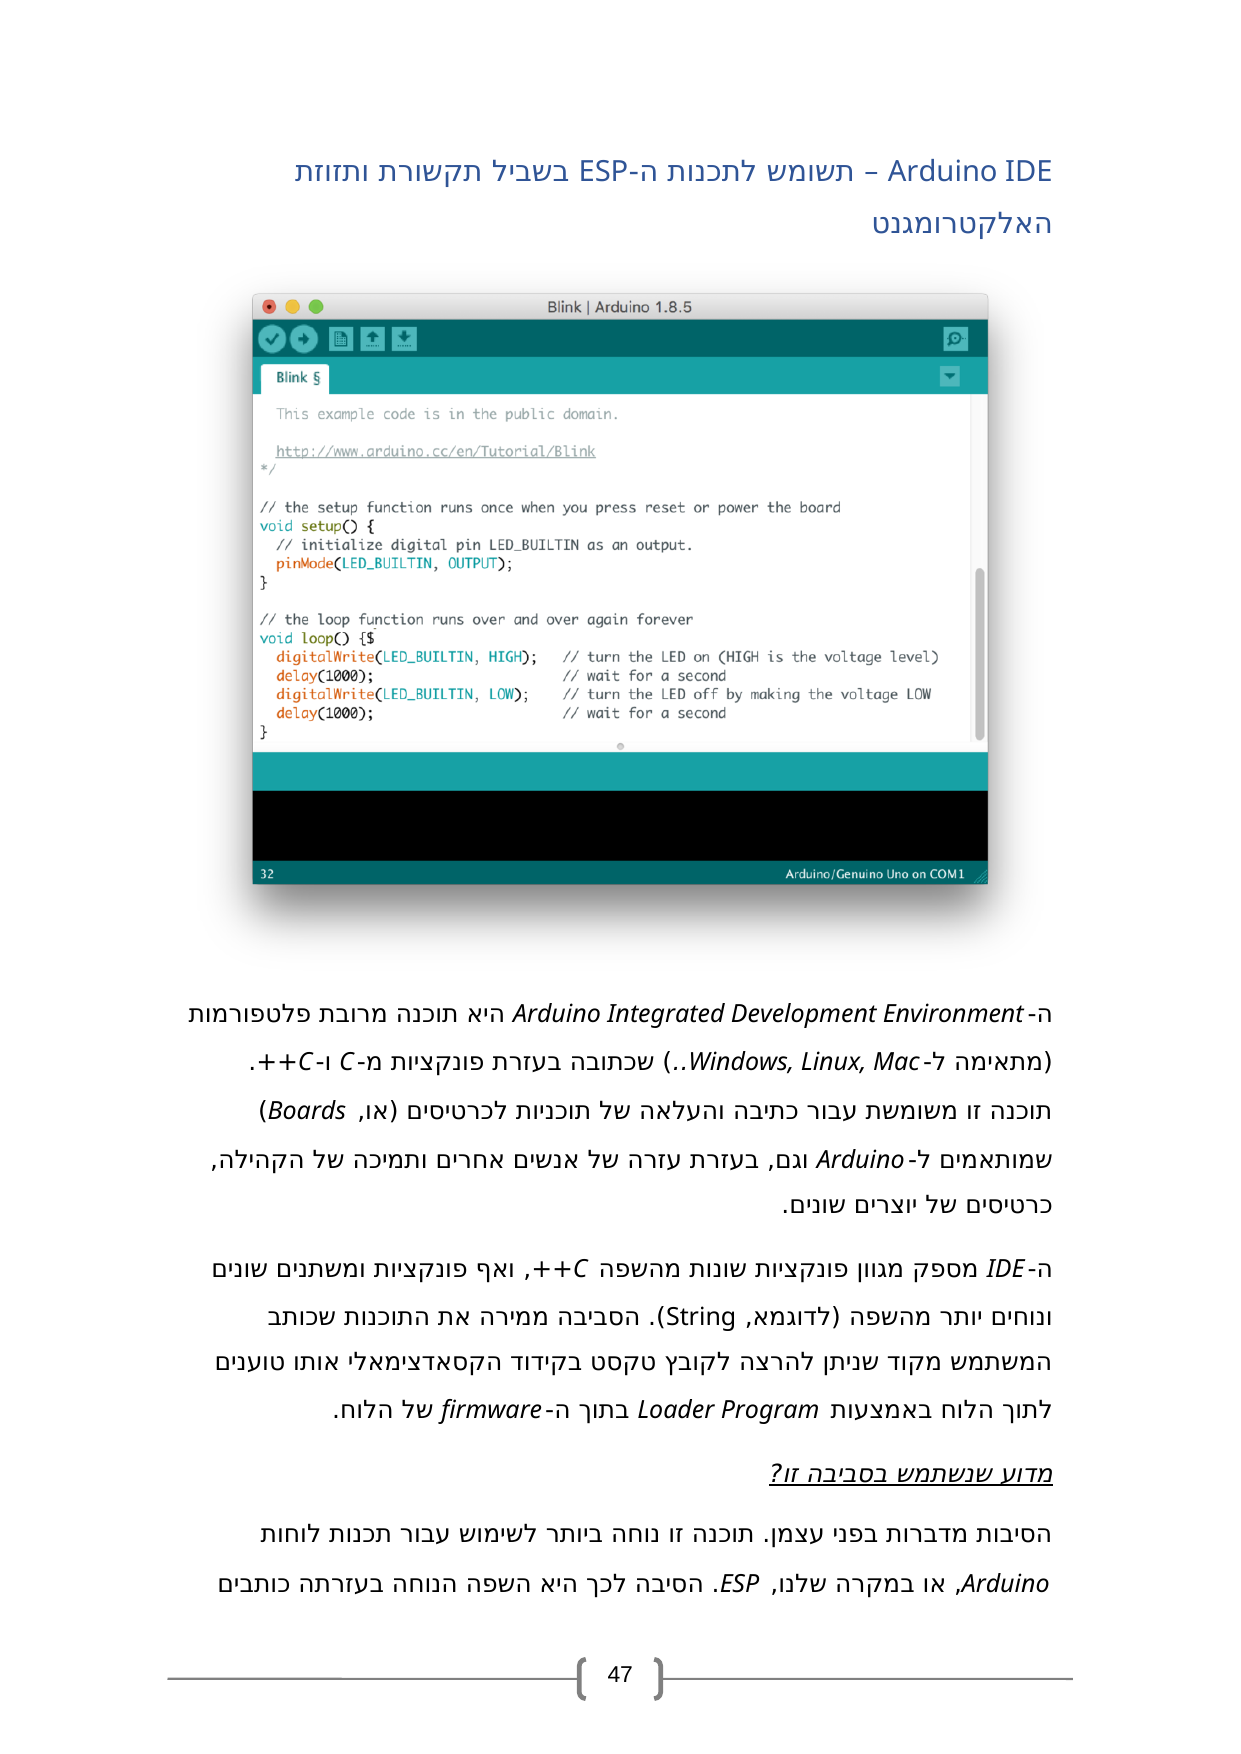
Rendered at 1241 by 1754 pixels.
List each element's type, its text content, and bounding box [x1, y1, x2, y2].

subtitle Arduino IDE – תשומש לתכנות ה-ESP בשביל תקשורת ותזוזת האלקטרומגנט [187, 150, 1053, 256]
text ה-IDE מספק מגוון פונקציות שונות מהשפה C++, ואף פונקציות ומשתנים שונים ונוחים יותר מהשפה (לדוגמא, String). הסביבה ממירה את התוכנות שכותב המשתמש מקוד שניתן להרצה לקובץ טקסט בקידוד הקסאדצימאלי אותו טוענים לתוך הלוח באמצעות Loader Program בתוך ה-firmware של הלוח. [187, 1250, 1053, 1425]
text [187, 1519, 1053, 1600]
text ה-Arduino Integrated Development Environment היא תוכנה מרובת פלטפורמות (מתאימה ל-Windows, Linux, Mac..) שכתובה בעזרת פונקציות מ-C ו-C++. תוכנה זו משומשת עבור כתיבה והעלאה של תוכניות לכרטיסים (או, Boards) שמותאמים ל-Arduino וגם, בעזרת עזרה של אנשים אחרים ותמיכה של הקהילה, כרטיסים של יוצרים שונים. [187, 995, 1053, 1219]
picture [187, 256, 1053, 977]
text מדוע שנשתמש בסביבה זו? [187, 1459, 1053, 1488]
